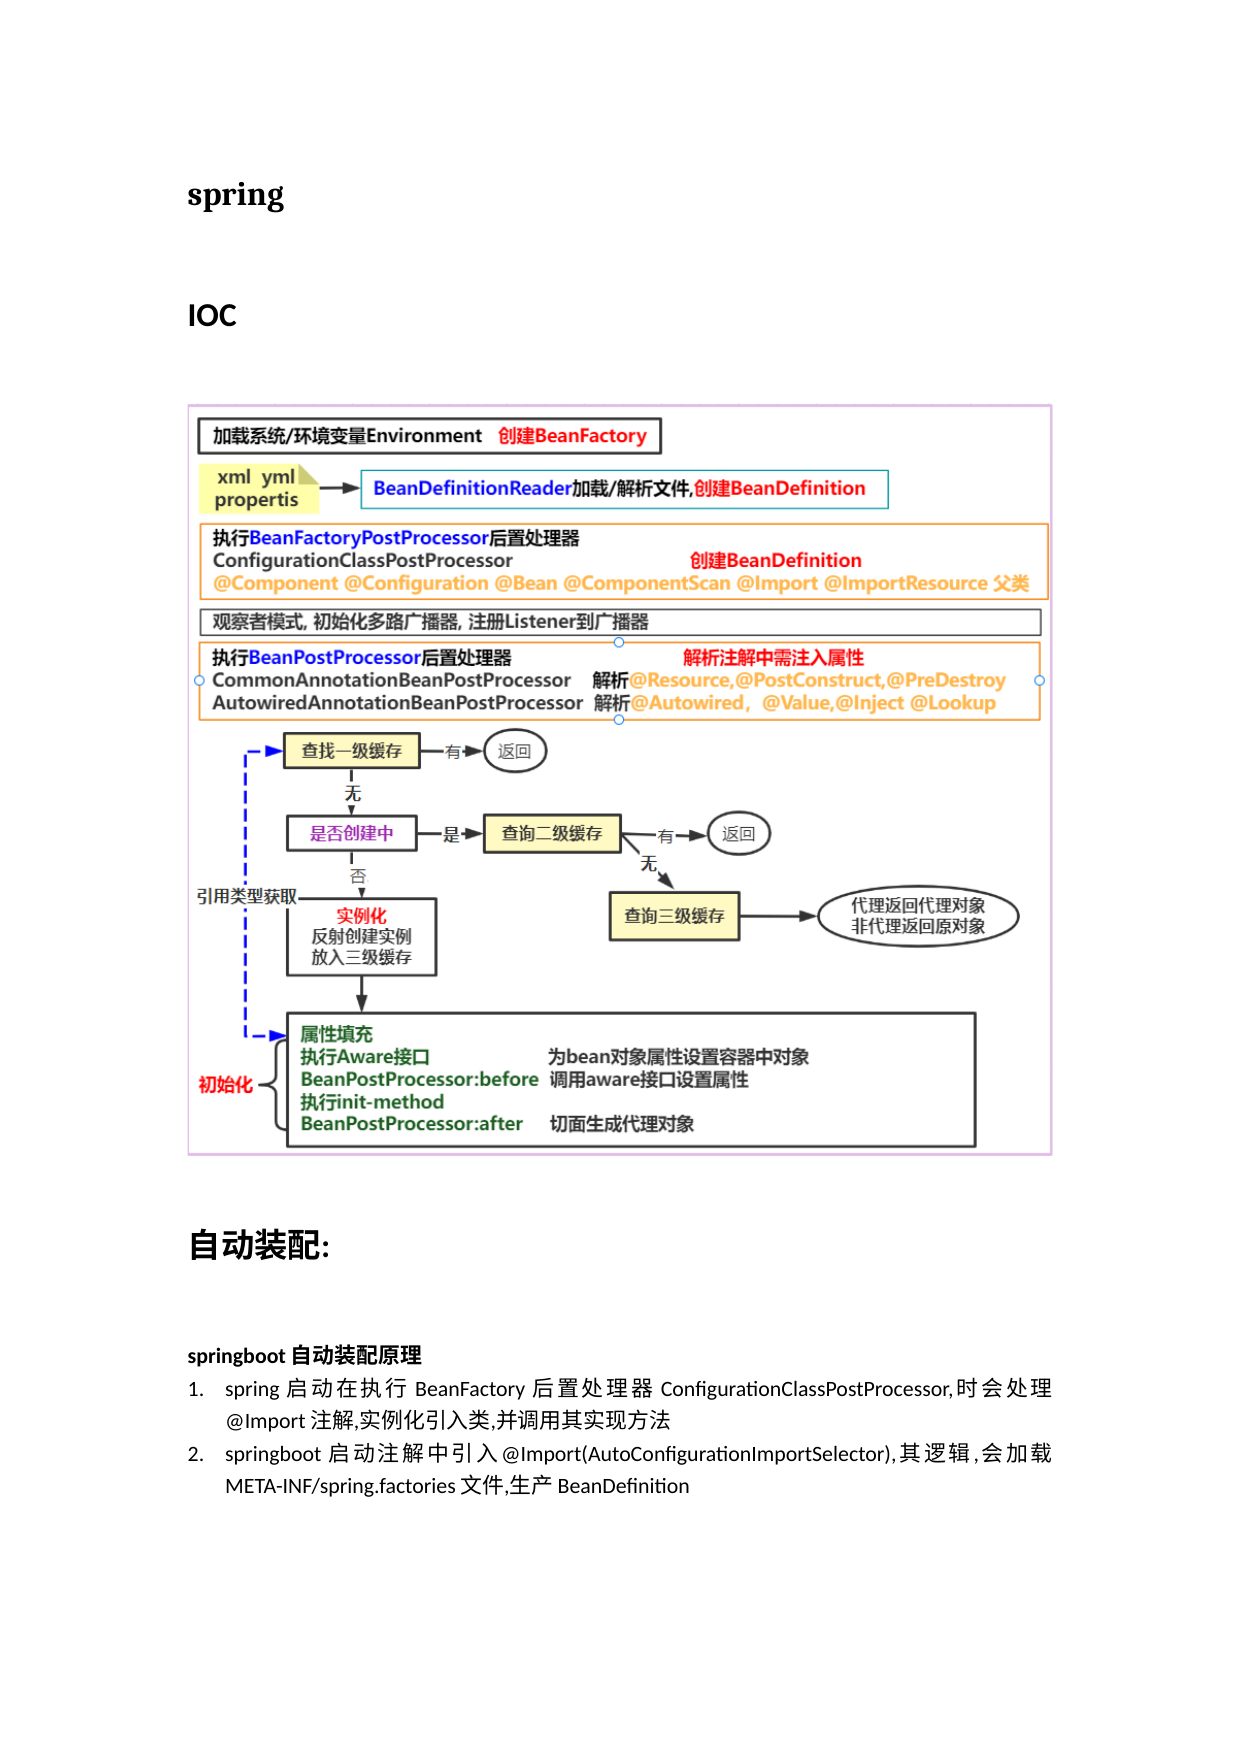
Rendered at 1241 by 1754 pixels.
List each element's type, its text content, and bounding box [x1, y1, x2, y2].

subtitle spring [187, 162, 1053, 227]
list springboot启动注解中引入@Import(AutoConfigurationImportSelector),其逻辑,会加载META-INF/spring.factories文件,生产BeanDefinition [187, 1436, 1053, 1501]
subtitle IOC [187, 282, 1053, 347]
text springboot自动装配原理 [187, 1338, 1053, 1371]
subtitle 自动装配: [187, 1211, 1053, 1276]
picture [187, 403, 1053, 1156]
list spring启动在执行BeanFactory后置处理器ConfigurationClassPostProcessor,时会处理@Import注解,实例化引入类,并调用其实现方法 [187, 1371, 1053, 1436]
